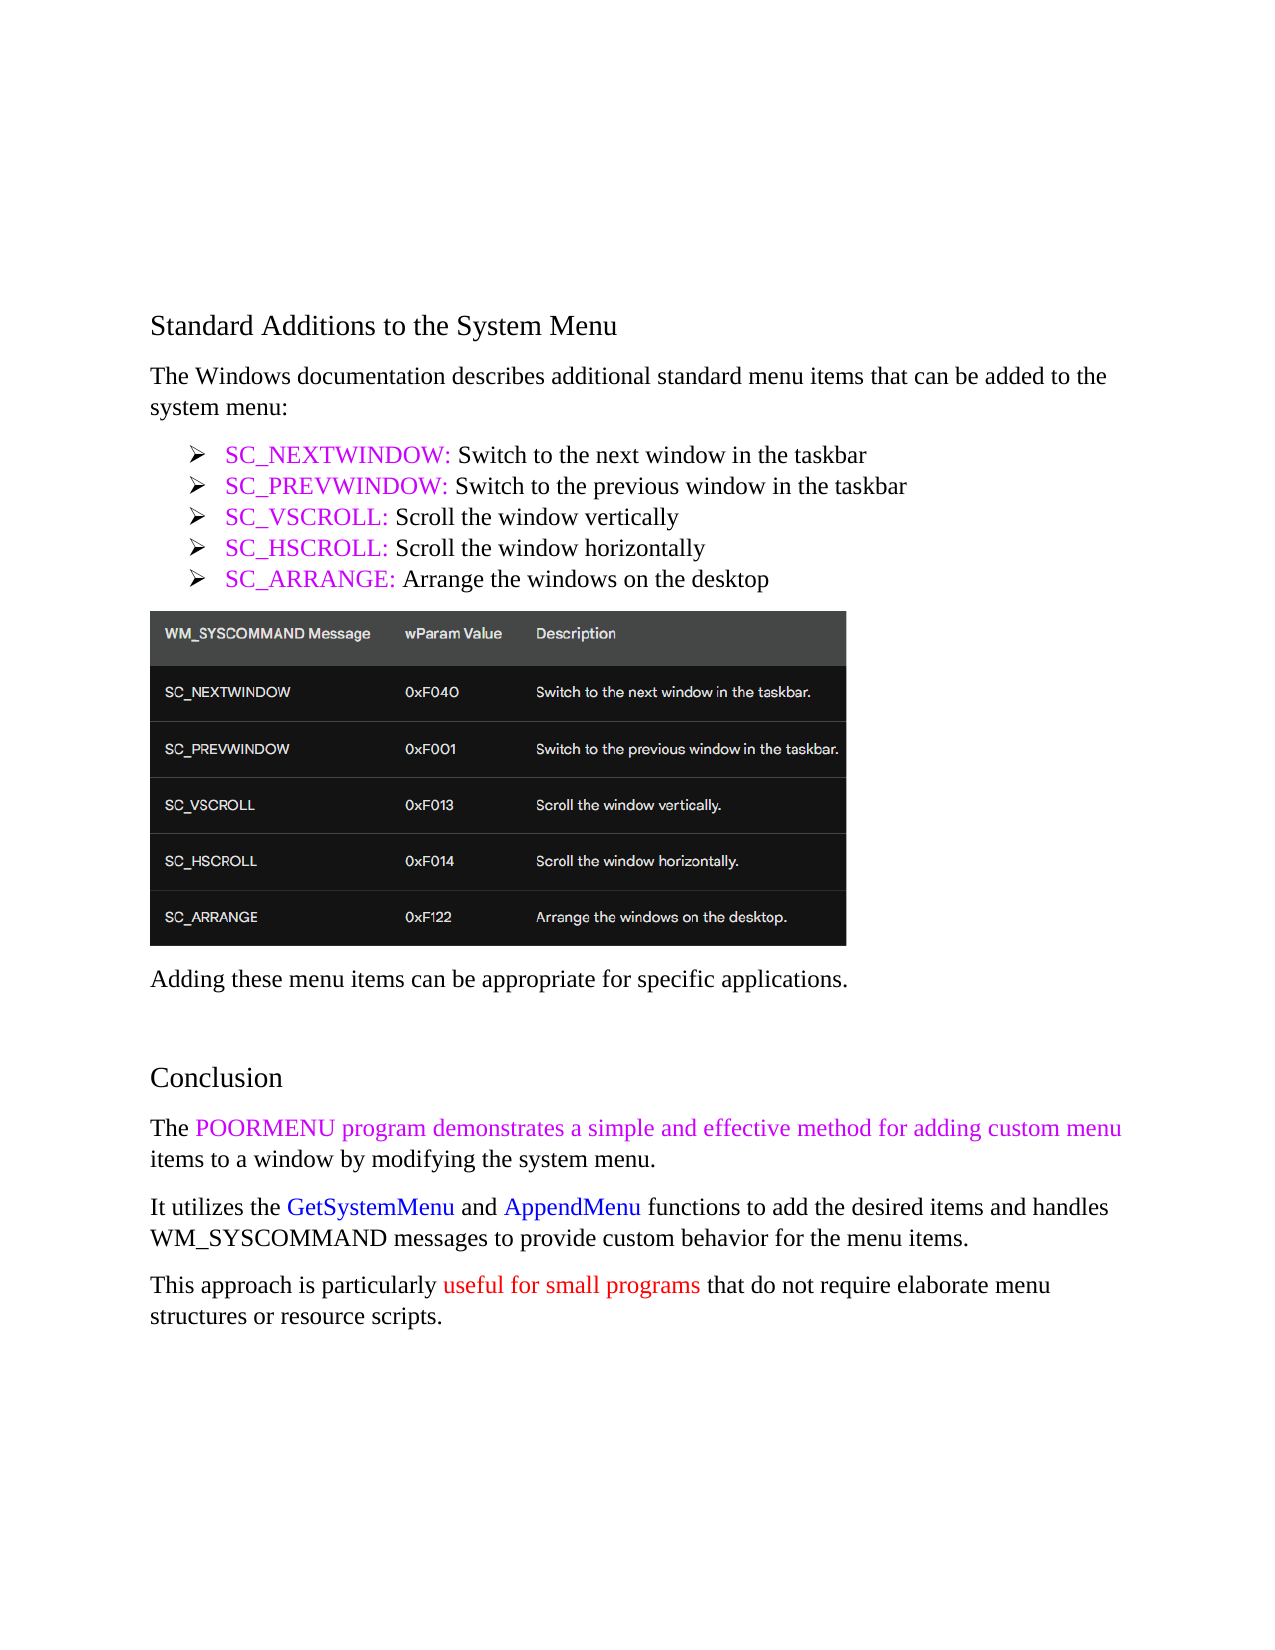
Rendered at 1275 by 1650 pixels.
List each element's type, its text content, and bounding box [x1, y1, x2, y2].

text The POORMENU program demonstrates a simple and effective method for adding custom menu items to a window by modifying the system menu. [150, 1113, 1125, 1173]
list SC_VSCROLL: Scroll the window vertically [187, 502, 1125, 531]
picture [150, 611, 847, 946]
text Standard Additions to the System Menu [150, 308, 1125, 342]
list SC_PREVWINDOW: Switch to the previous window in the taskbar [187, 471, 1125, 500]
list SC_NEXTWINDOW: Switch to the next window in the taskbar [187, 440, 1125, 469]
text This approach is particularly useful for small programs that do not require elaborate menu structures or resource scripts. [150, 1270, 1125, 1330]
text Conclusion [150, 1060, 1125, 1093]
text The Windows documentation describes additional standard menu items that can be added to the system menu: [150, 361, 1125, 421]
text It utilizes the GetSystemMenu and AppendMenu functions to add the desired items and handles WM_SYSCOMMAND messages to provide custom behavior for the menu items. [150, 1192, 1125, 1251]
list SC_HSCROLL: Scroll the window horizontally [187, 533, 1125, 562]
list SC_ARRANGE: Arrange the windows on the desktop [187, 564, 1125, 593]
text Adding these menu items can be appropriate for specific applications. [150, 964, 1125, 993]
